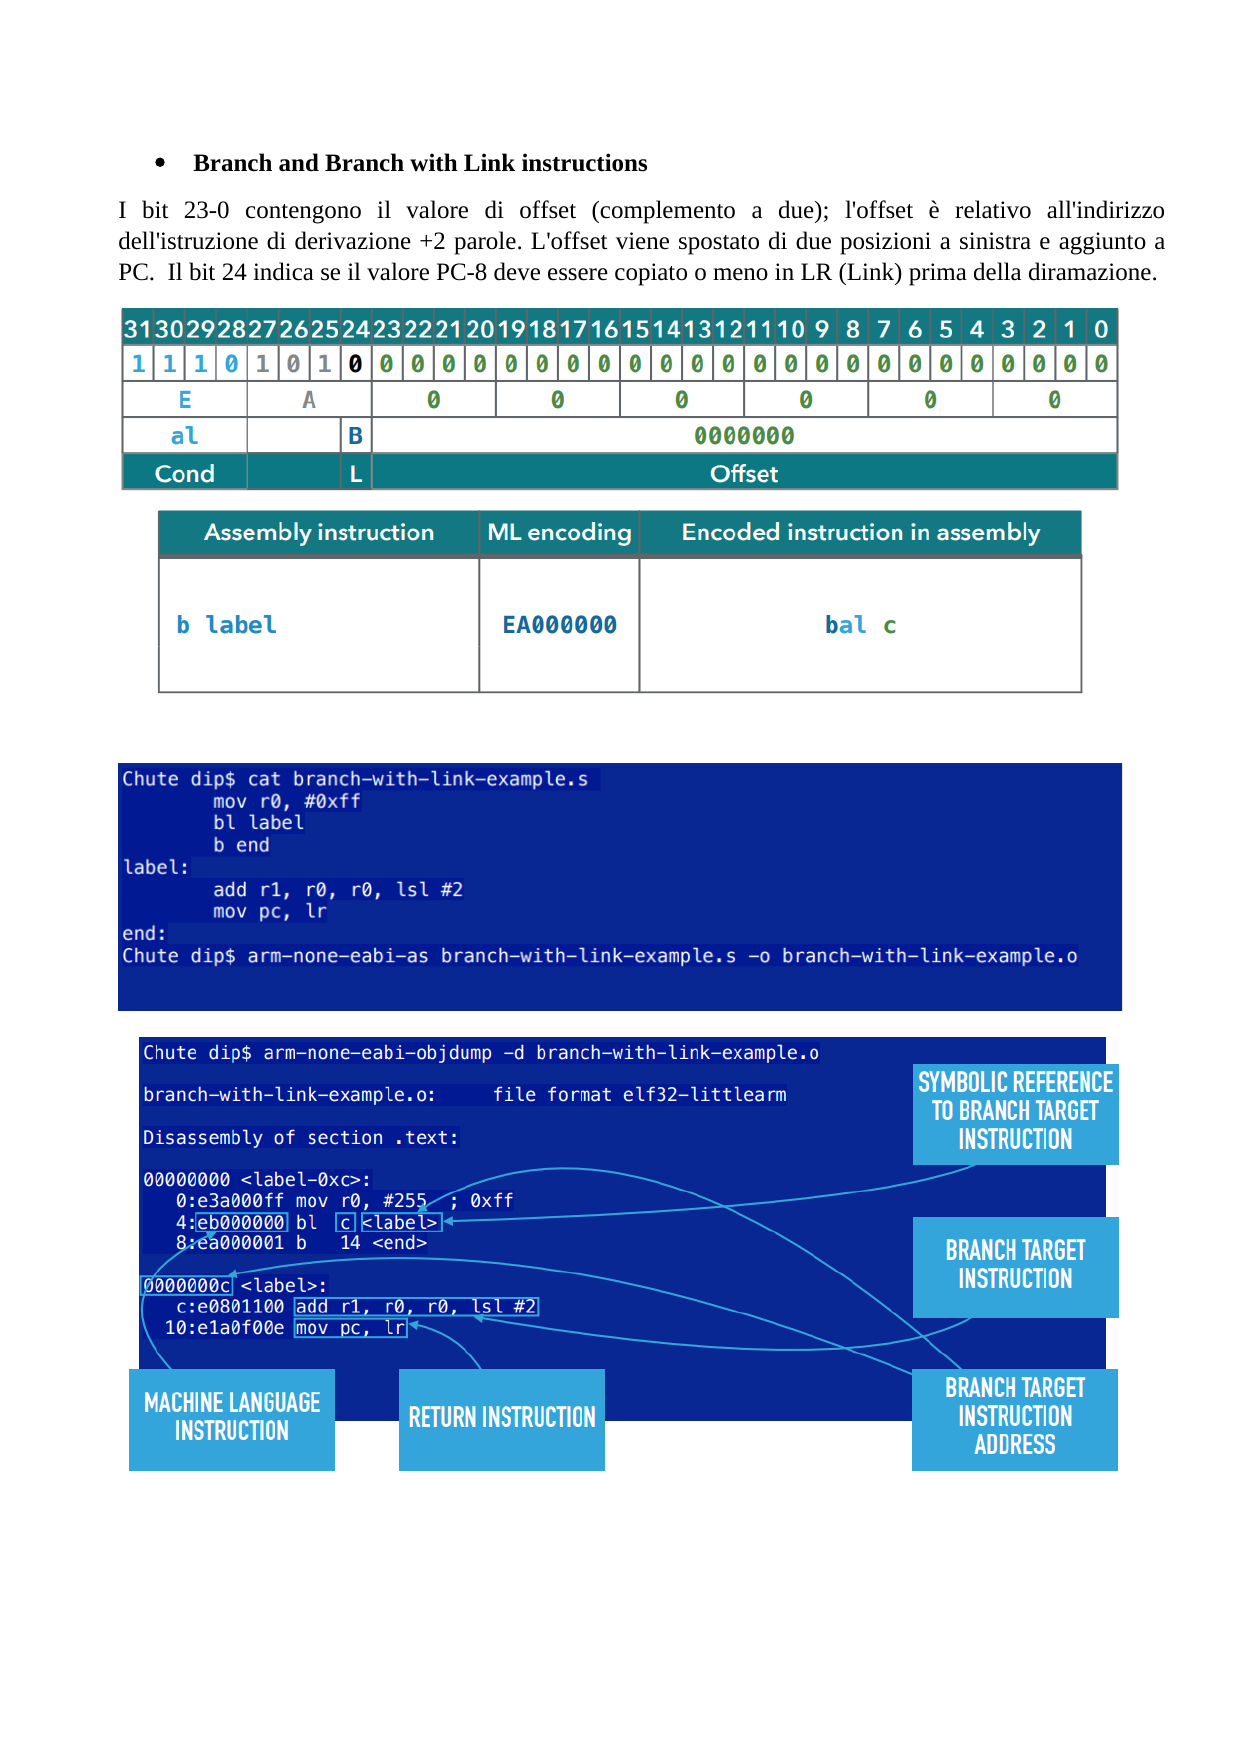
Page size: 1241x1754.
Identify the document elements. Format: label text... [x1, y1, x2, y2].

list Branch and Branch with Link instructions [156, 148, 1167, 176]
picture [118, 761, 1123, 1011]
text I bit 23-0 contengono il valore di offset (complemento a due); l'offset è relativo all'indirizzo dell'istruzione di derivazione +2 parole. L'offset viene spostato di due posizioni a sinistra e aggiunto a PC. Il bit 24 indica se il valore PC-8 deve essere copiato o meno in LR (Link) prima della diramazione. [118, 195, 1167, 286]
picture [118, 305, 1123, 695]
picture [118, 1029, 1123, 1475]
